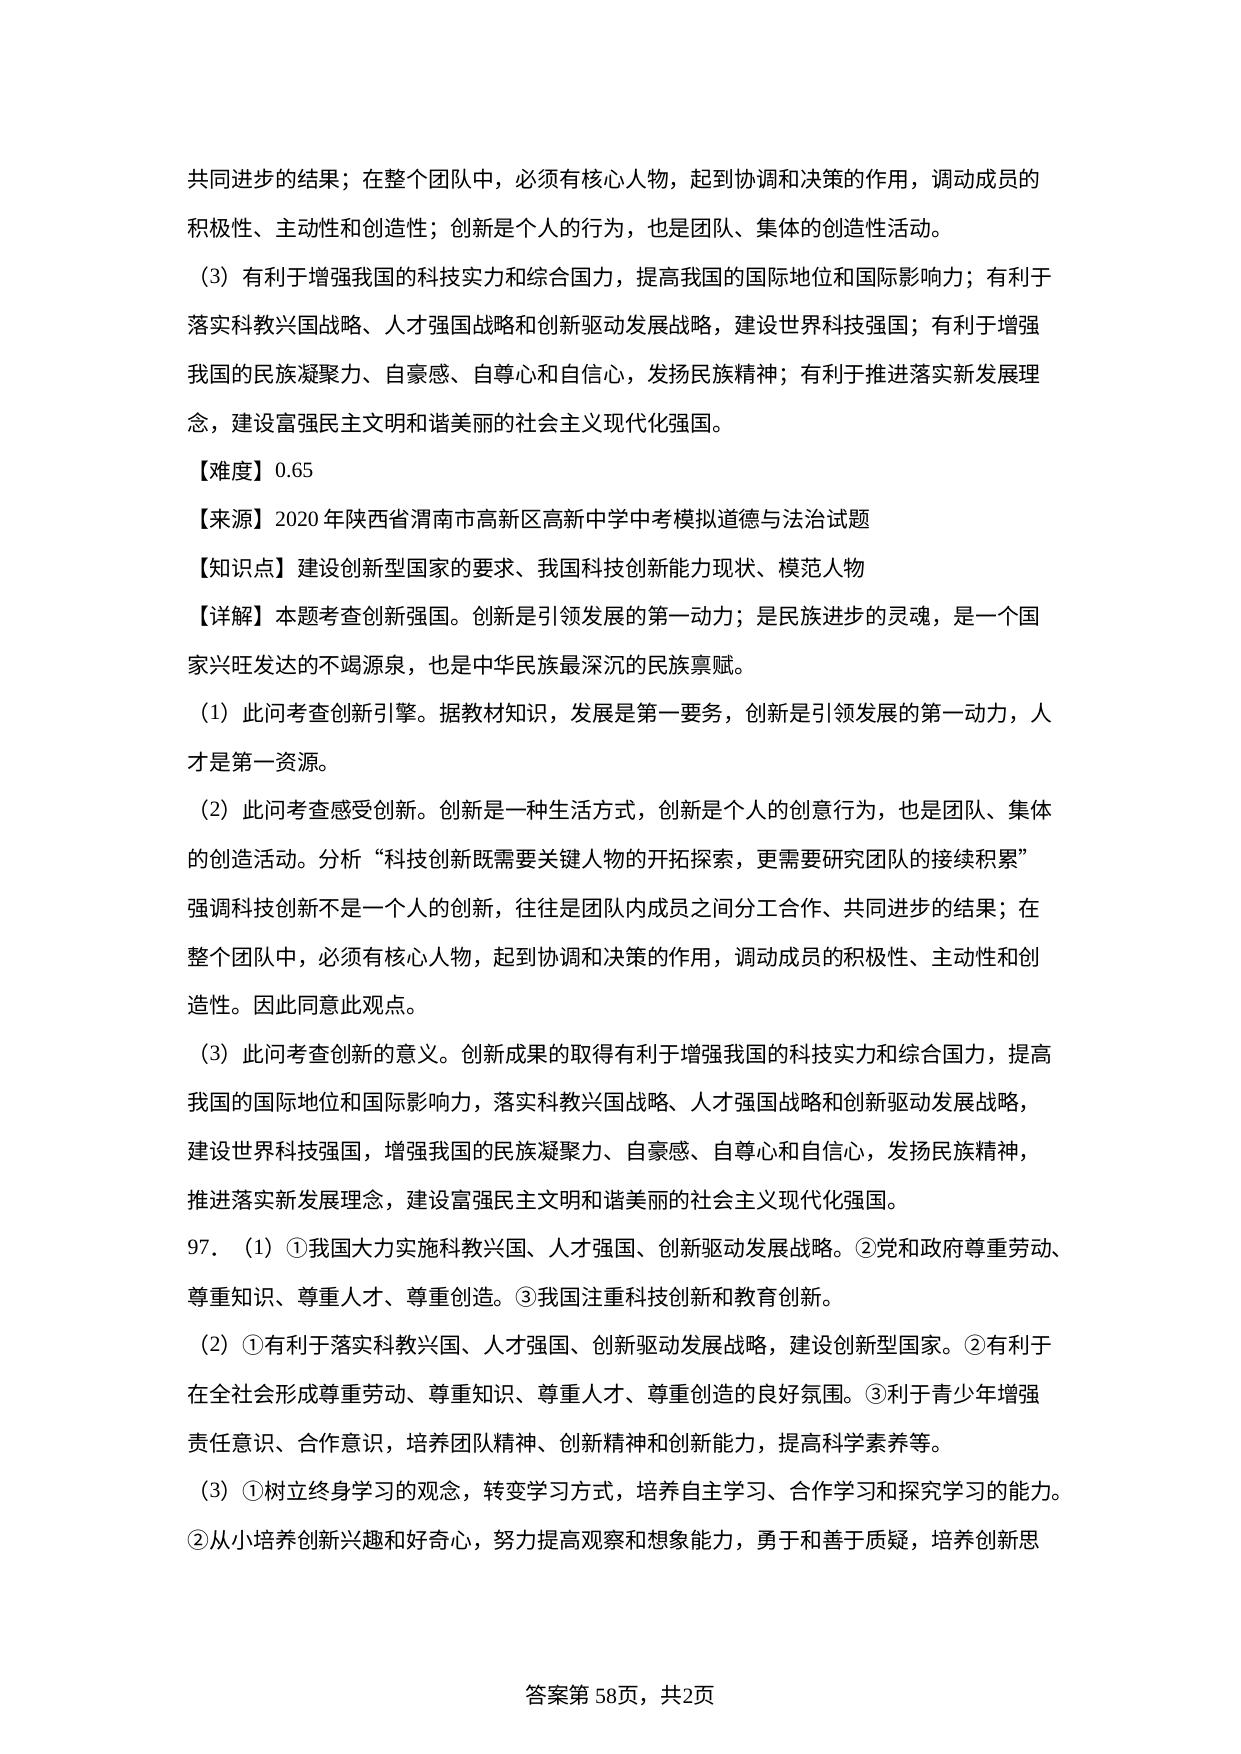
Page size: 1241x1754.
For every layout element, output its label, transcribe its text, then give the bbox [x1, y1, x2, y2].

text （1）此问考查创新引擎。据教材知识，发展是第一要务，创新是引领发展的第一动力，人才是第一资源。 [187, 696, 1053, 777]
text （2）①有利于落实科教兴国、人才强国、创新驱动发展战略，建设创新型国家。②有利于在全社会形成尊重劳动、尊重知识、尊重人才、尊重创造的良好氛围。③利于青少年增强责任意识、合作意识，培养团队精神、创新精神和创新能力，提高科学素养等。 [187, 1328, 1053, 1458]
text （2）此问考查感受创新。创新是一种生活方式，创新是个人的创意行为，也是团队、集体的创造活动。分析“科技创新既需要关键人物的开拓探索，更需要研究团队的接续积累”强调科技创新不是一个人的创新，往往是团队内成员之间分工合作、共同进步的结果；在整个团队中，必须有核心人物，起到协调和决策的作用，调动成员的积极性、主动性和创造性。因此同意此观点。 [187, 793, 1053, 1020]
text 97．（1）①我国大力实施科教兴国、人才强国、创新驱动发展战略。②党和政府尊重劳动、尊重知识、尊重人才、尊重创造。③我国注重科技创新和教育创新。 [187, 1231, 1053, 1312]
text 【难度】0.65 [187, 454, 1053, 486]
text （3）有利于增强我国的科技实力和综合国力，提高我国的国际地位和国际影响力；有利于落实科教兴国战略、人才强国战略和创新驱动发展战略，建设世界科技强国；有利于增强我国的民族凝聚力、自豪感、自尊心和自信心，发扬民族精神；有利于推进落实新发展理念，建设富强民主文明和谐美丽的社会主义现代化强国。 [187, 259, 1053, 438]
text 【来源】2020年陕西省渭南市高新区高新中学中考模拟道德与法治试题 [187, 502, 1053, 534]
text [187, 1474, 1053, 1555]
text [187, 162, 1053, 243]
text 【详解】本题考查创新强国。创新是引领发展的第一动力；是民族进步的灵魂，是一个国家兴旺发达的不竭源泉，也是中华民族最深沉的民族禀赋。 [187, 599, 1053, 680]
text 【知识点】建设创新型国家的要求、我国科技创新能力现状、模范人物 [187, 550, 1053, 583]
text （3）此问考查创新的意义。创新成果的取得有利于增强我国的科技实力和综合国力，提高我国的国际地位和国际影响力，落实科教兴国战略、人才强国战略和创新驱动发展战略，建设世界科技强国，增强我国的民族凝聚力、自豪感、自尊心和自信心，发扬民族精神，推进落实新发展理念，建设富强民主文明和谐美丽的社会主义现代化强国。 [187, 1036, 1053, 1215]
